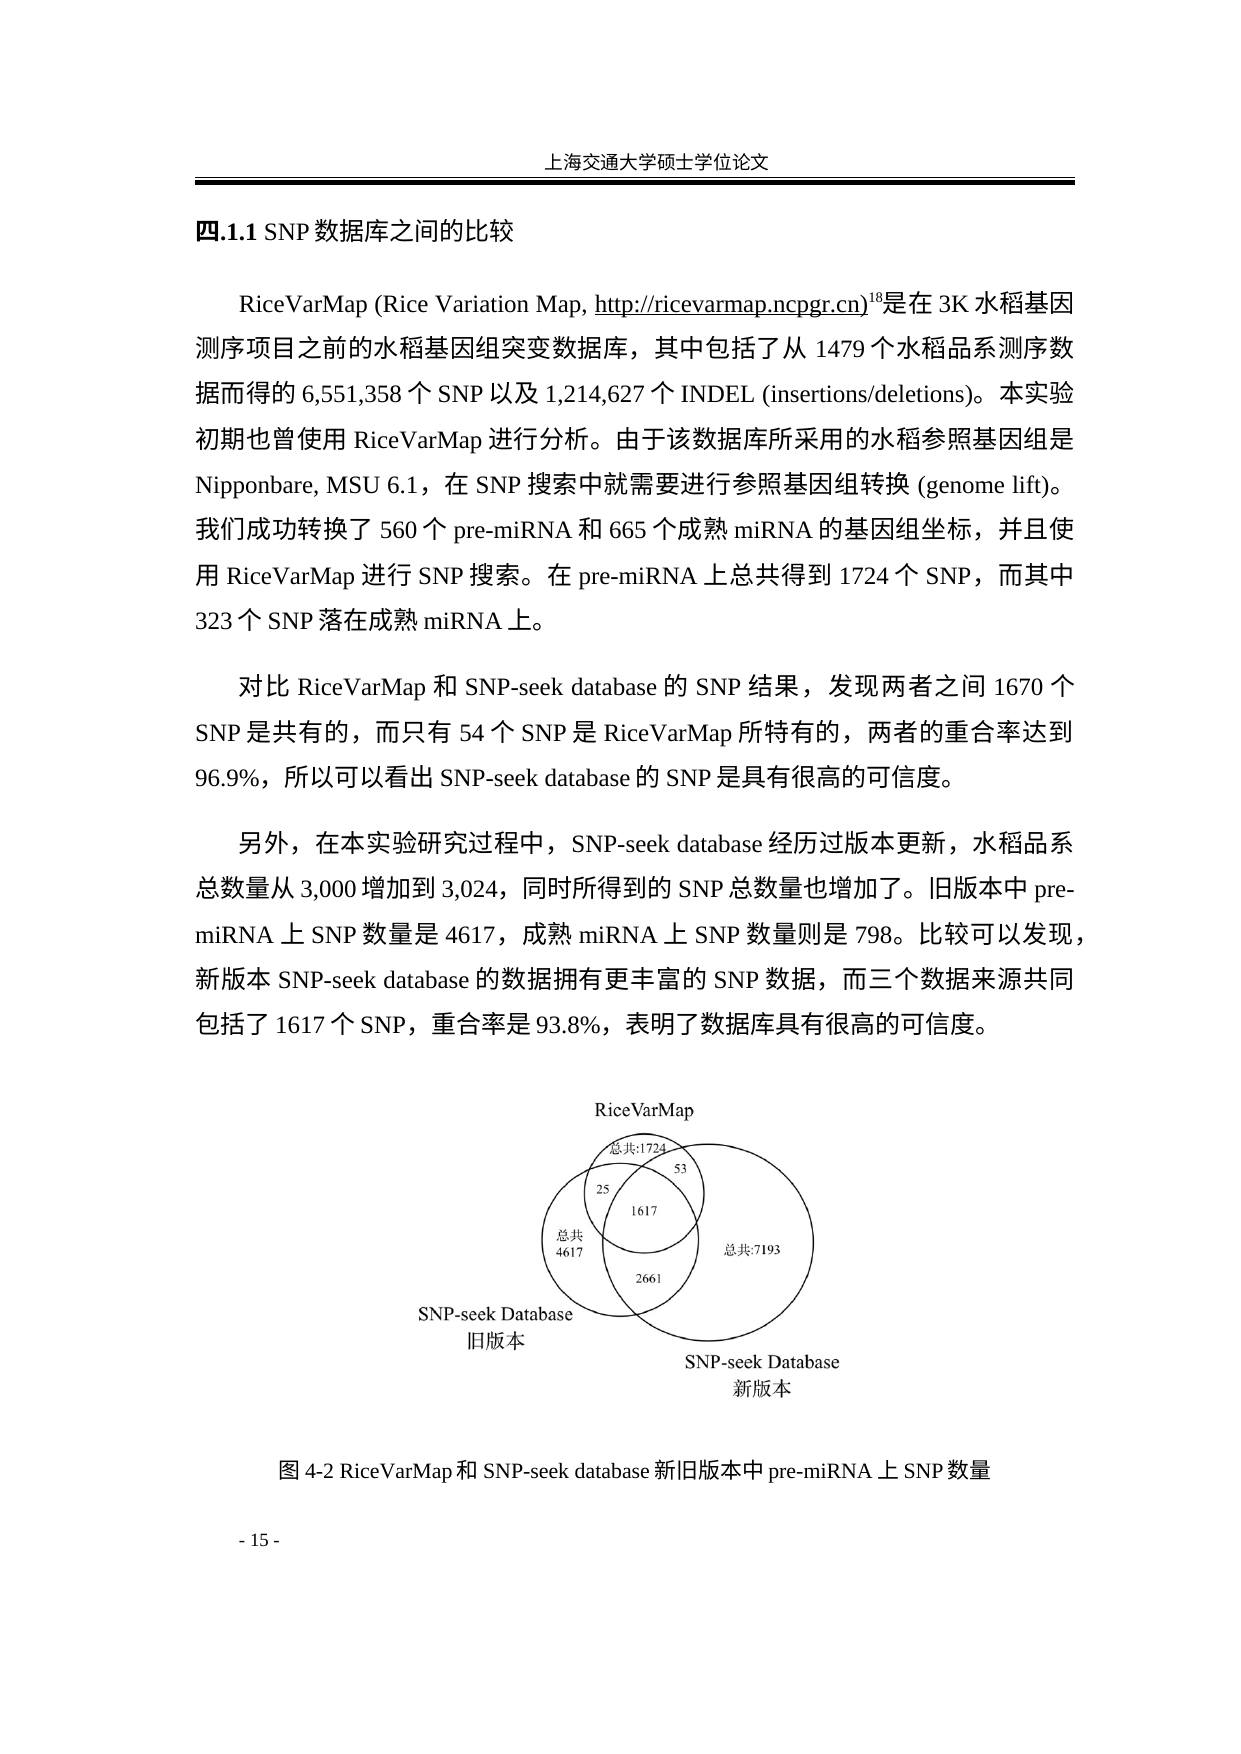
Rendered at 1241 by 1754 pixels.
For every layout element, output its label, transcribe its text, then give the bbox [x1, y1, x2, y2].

subtitle SNP数据库之间的比较 [195, 211, 1075, 247]
text 另外，在本实验研究过程中，SNP-seek database经历过版本更新，水稻品系总数量从3,000增加到3,024，同时所得到的SNP总数量也增加了。旧版本中pre-miRNA上SNP数量是4617，成熟miRNA上SNP数量则是798。比较可以发现，新版本SNP-seek database的数据拥有更丰富的SNP数据，而三个数据来源共同包括了1617个SNP，重合率是93.8%，表明了数据库具有很高的可信度。 [195, 823, 1075, 1041]
text 对比RiceVarMap和SNP-seek database的SNP结果，发现两者之间1670个SNP是共有的，而只有54个SNP是RiceVarMap所特有的，两者的重合率达到96.9%，所以可以看出SNP-seek database的SNP是具有很高的可信度。 [195, 667, 1075, 793]
text 图4-2 RiceVarMap和SNP-seek database新旧版本中pre-miRNA上SNP数量 [195, 1453, 1075, 1485]
text RiceVarMap (Rice Variation Map, http://ricevarmap.ncpgr.cn)是在3K水稻基因测序项目之前的水稻基因组突变数据库，其中包括了从1479个水稻品系测序数据而得的6,551,358个SNP以及1,214,627个INDEL (insertions/deletions)。本实验初期也曾使用RiceVarMap进行分析。由于该数据库所采用的水稻参照基因组是Nipponbare, MSU 6.1，在SNP搜索中就需要进行参照基因组转换 (genome lift)。我们成功转换了560个pre-miRNA和665个成熟miRNA的基因组坐标，并且使用RiceVarMap进行SNP搜索。在pre-miRNA上总共得到1724个SNP，而其中323个SNP落在成熟miRNA上。 [195, 283, 1075, 637]
picture [391, 1070, 879, 1426]
